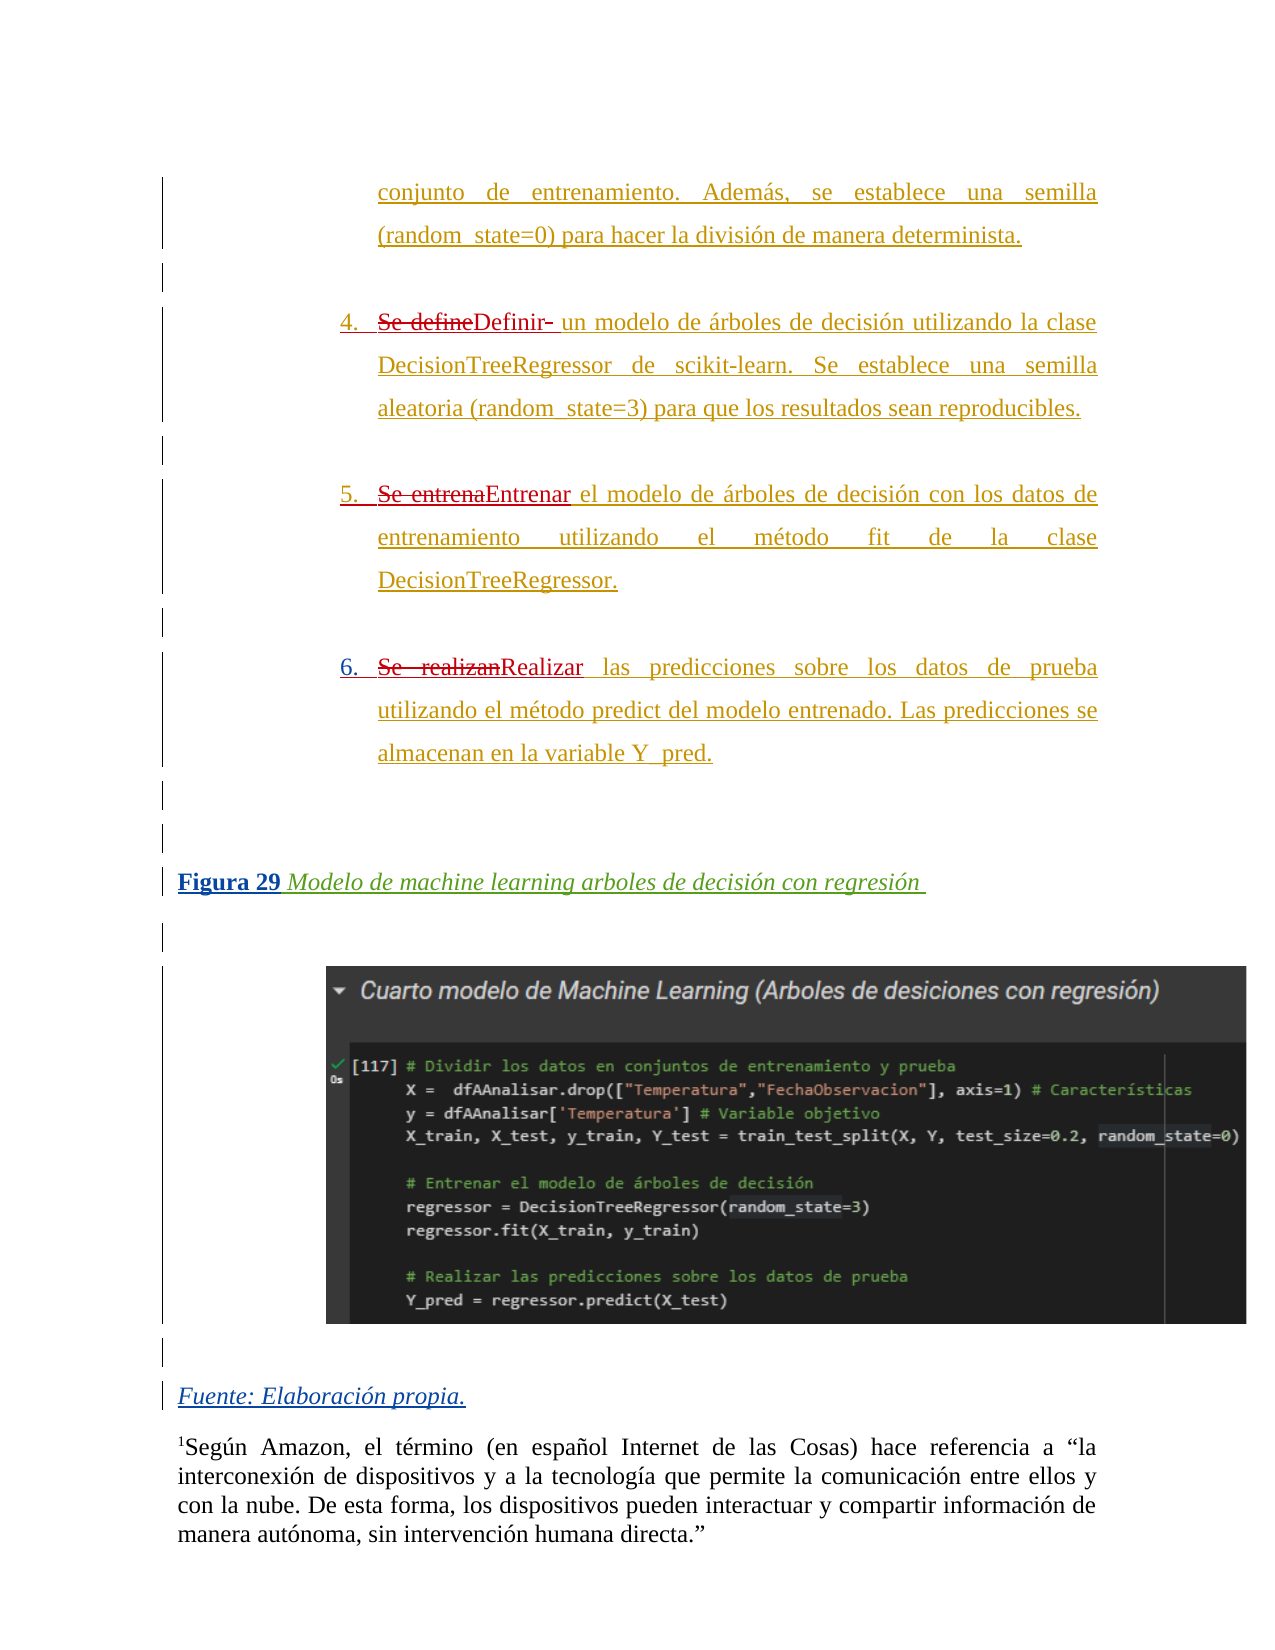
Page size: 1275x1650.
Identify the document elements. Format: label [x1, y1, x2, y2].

picture [326, 966, 1247, 1324]
